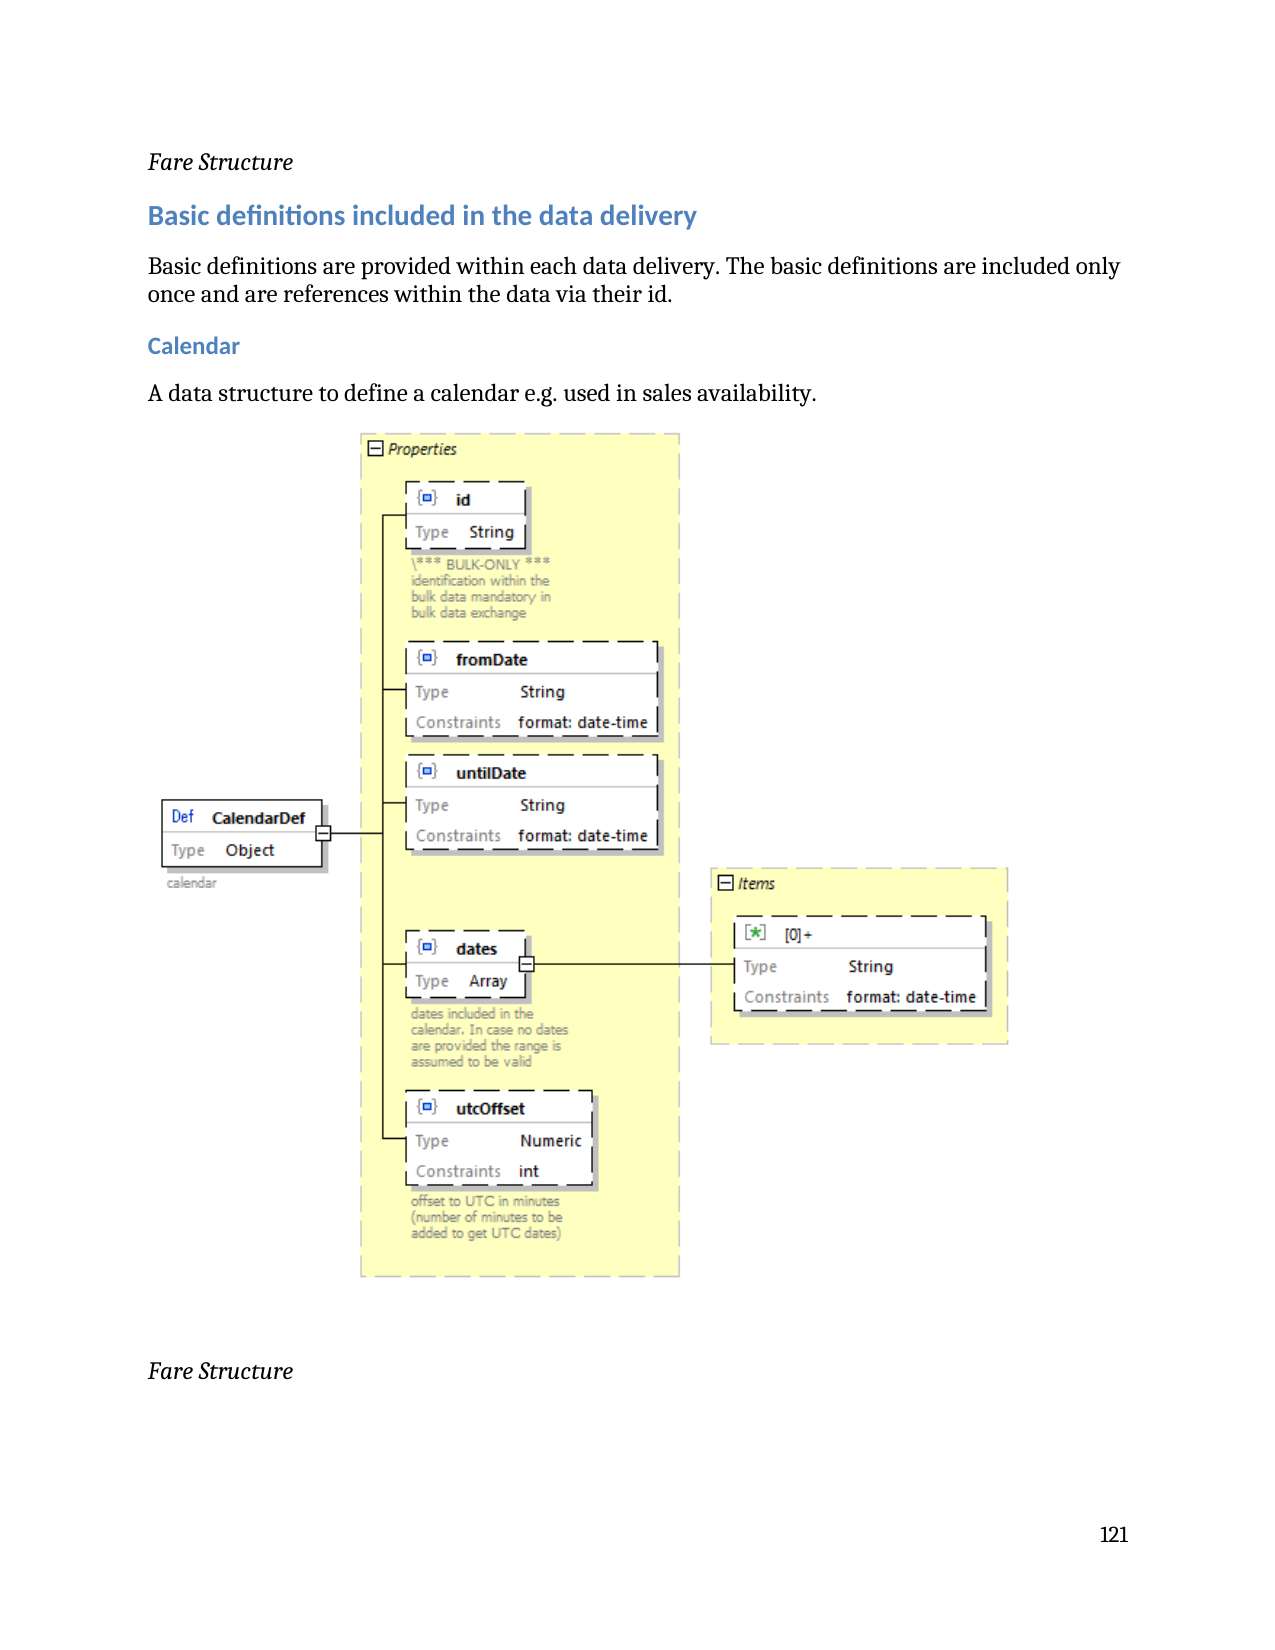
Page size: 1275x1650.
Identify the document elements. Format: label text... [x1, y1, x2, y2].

text Fare Structure [148, 1357, 1127, 1386]
text Basic definitions are provided within each data delivery. The basic definitions are included only once and are references within the data via their id. [148, 252, 1127, 309]
subtitle Basic definitions included in the data delivery [148, 197, 1127, 233]
picture [147, 426, 1023, 1337]
text A data structure to define a calendar e.g. used in sales availability. [148, 379, 1127, 408]
text Fare Structure [148, 148, 1127, 176]
subtitle Calendar [148, 330, 1127, 360]
